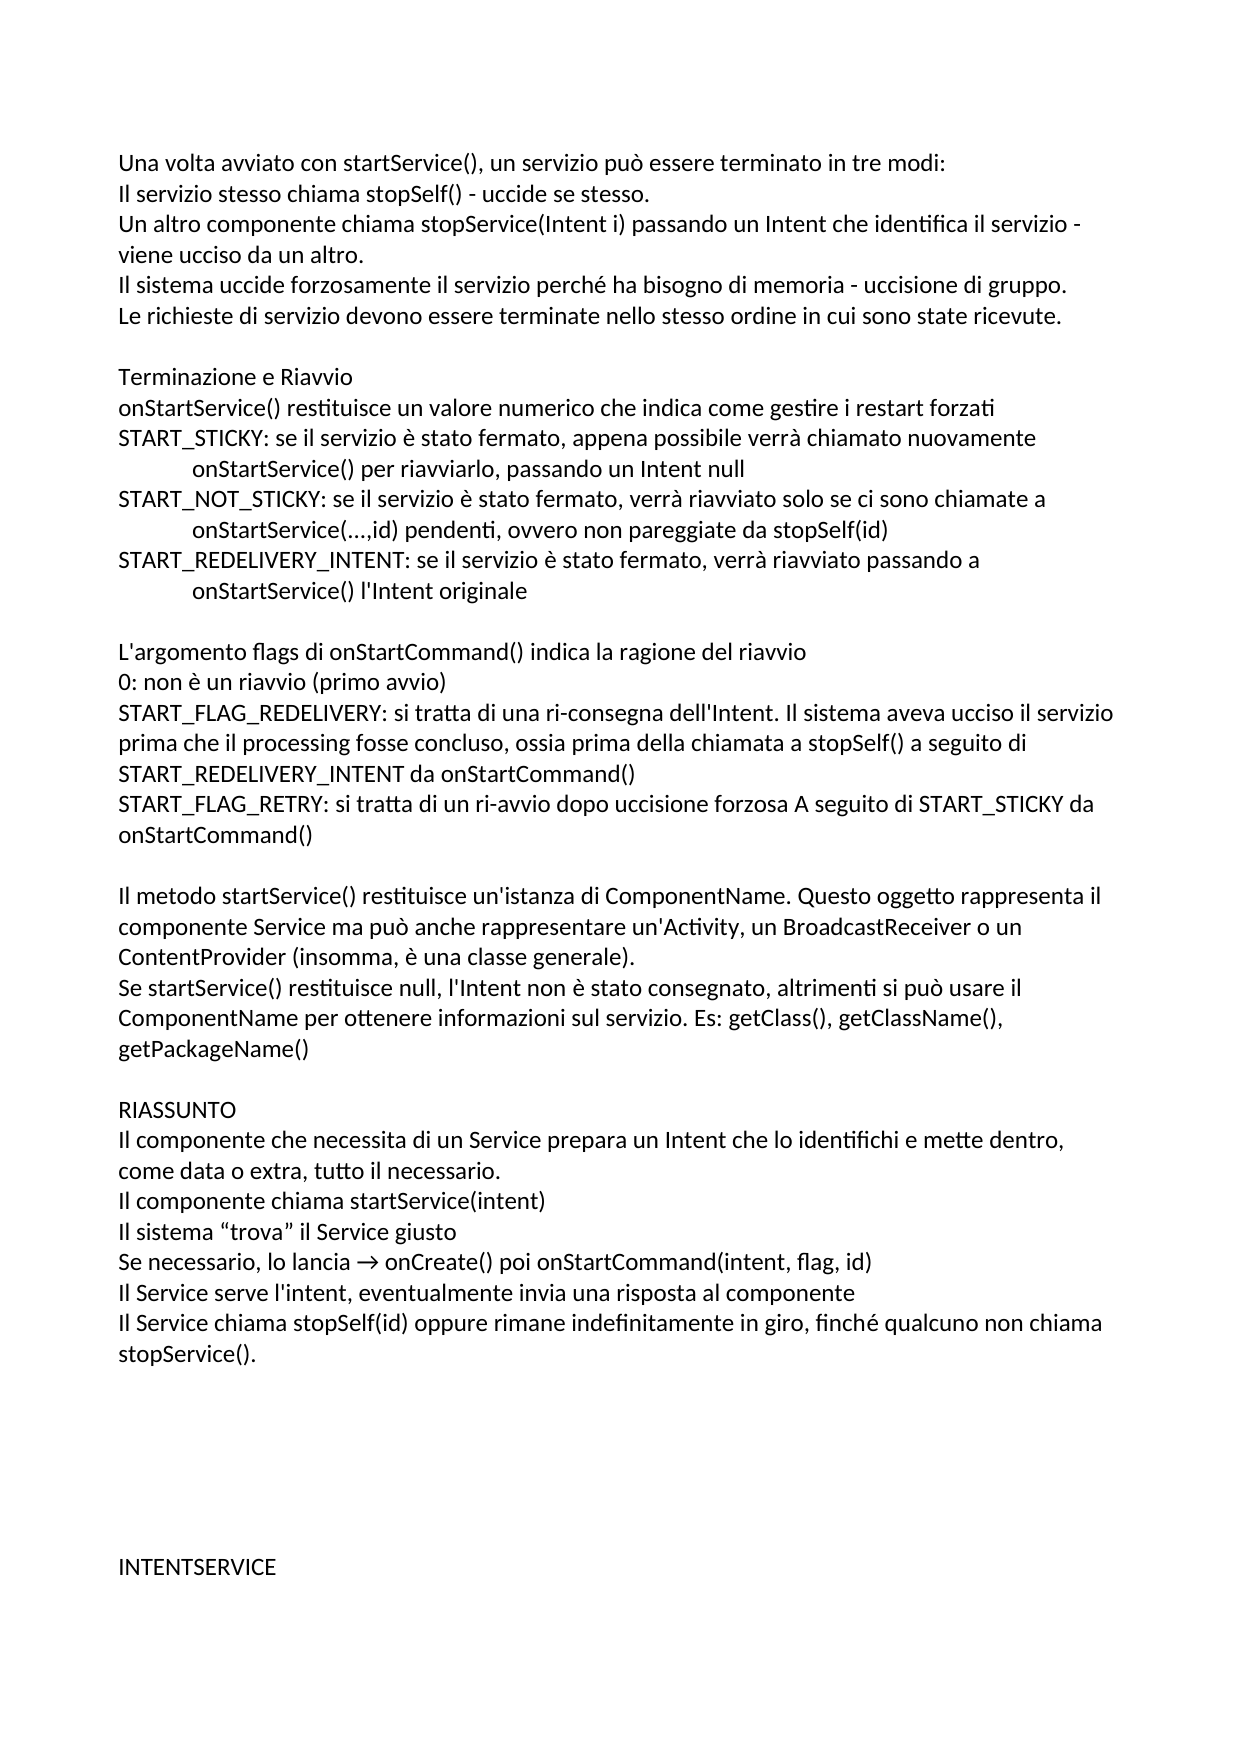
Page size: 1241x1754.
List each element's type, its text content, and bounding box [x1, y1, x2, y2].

text START_FLAG_RETRY: si tratta di un ri-avvio dopo uccisione forzosa A seguito di START_STICKY da onStartCommand() [118, 788, 1122, 849]
text Le richieste di servizio devono essere terminate nello stesso ordine in cui sono state ricevute. [118, 300, 1122, 331]
text Il Service chiama stopSelf(id) oppure rimane indefinitamente in giro, finché qualcuno non chiama [118, 1307, 1122, 1338]
text onStartService() per riavviarlo, passando un Intent null [118, 453, 1122, 483]
text onStartService() restituisce un valore numerico che indica come gestire i restart forzati [118, 392, 1122, 422]
text Il metodo startService() restituisce un'istanza di ComponentName. Questo oggetto rappresenta il componente Service ma può anche rappresentare un'Activity, un BroadcastReceiver o un ContentProvider (insomma, è una classe generale). [118, 880, 1122, 972]
text START_REDELIVERY_INTENT: se il servizio è stato fermato, verrà riavviato passando a [118, 544, 1122, 575]
text Il sistema “trova” il Service giusto [118, 1216, 1122, 1246]
text Terminazione e Riavvio [118, 361, 1122, 392]
text Se startService() restituisce null, l'Intent non è stato consegnato, altrimenti si può usare il ComponentName per ottenere informazioni sul servizio. Es: getClass(), getClassName(), getPackageName() [118, 972, 1122, 1063]
text Un altro componente chiama stopService(Intent i) passando un Intent che identifica il servizio - viene ucciso da un altro. [118, 209, 1122, 270]
text RIASSUNTO [118, 1094, 1122, 1124]
text Il servizio stesso chiama stopSelf() - uccide se stesso. [118, 178, 1122, 209]
text START_STICKY: se il servizio è stato fermato, appena possibile verrà chiamato nuovamente [118, 422, 1122, 453]
text onStartService(...,id) pendenti, ovvero non pareggiate da stopSelf(id) [118, 514, 1122, 544]
text Il sistema uccide forzosamente il servizio perché ha bisogno di memoria - uccisione di gruppo. [118, 270, 1122, 300]
text Il componente che necessita di un Service prepara un Intent che lo identifichi e mette dentro, come data o extra, tutto il necessario. [118, 1124, 1122, 1185]
text Se necessario, lo lancia → onCreate() poi onStartCommand(intent, flag, id) [118, 1246, 1122, 1277]
text onStartService() l'Intent originale [118, 575, 1122, 605]
text Il componente chiama startService(intent) [118, 1185, 1122, 1216]
text Una volta avviato con startService(), un servizio può essere terminato in tre modi: [118, 148, 1122, 178]
text stopService(). [118, 1338, 1122, 1368]
text 0: non è un riavvio (primo avvio) [118, 666, 1122, 697]
text L'argomento flags di onStartCommand() indica la ragione del riavvio [118, 636, 1122, 666]
text Il Service serve l'intent, eventualmente invia una risposta al componente [118, 1277, 1122, 1307]
text START_NOT_STICKY: se il servizio è stato fermato, verrà riavviato solo se ci sono chiamate a [118, 483, 1122, 514]
text START_FLAG_REDELIVERY: si tratta di una ri-consegna dell'Intent. Il sistema aveva ucciso il servizio prima che il processing fosse concluso, ossia prima della chiamata a stopSelf() a seguito di START_REDELIVERY_INTENT da onStartCommand() [118, 697, 1122, 788]
text INTENTSERVICE [118, 1552, 1122, 1582]
